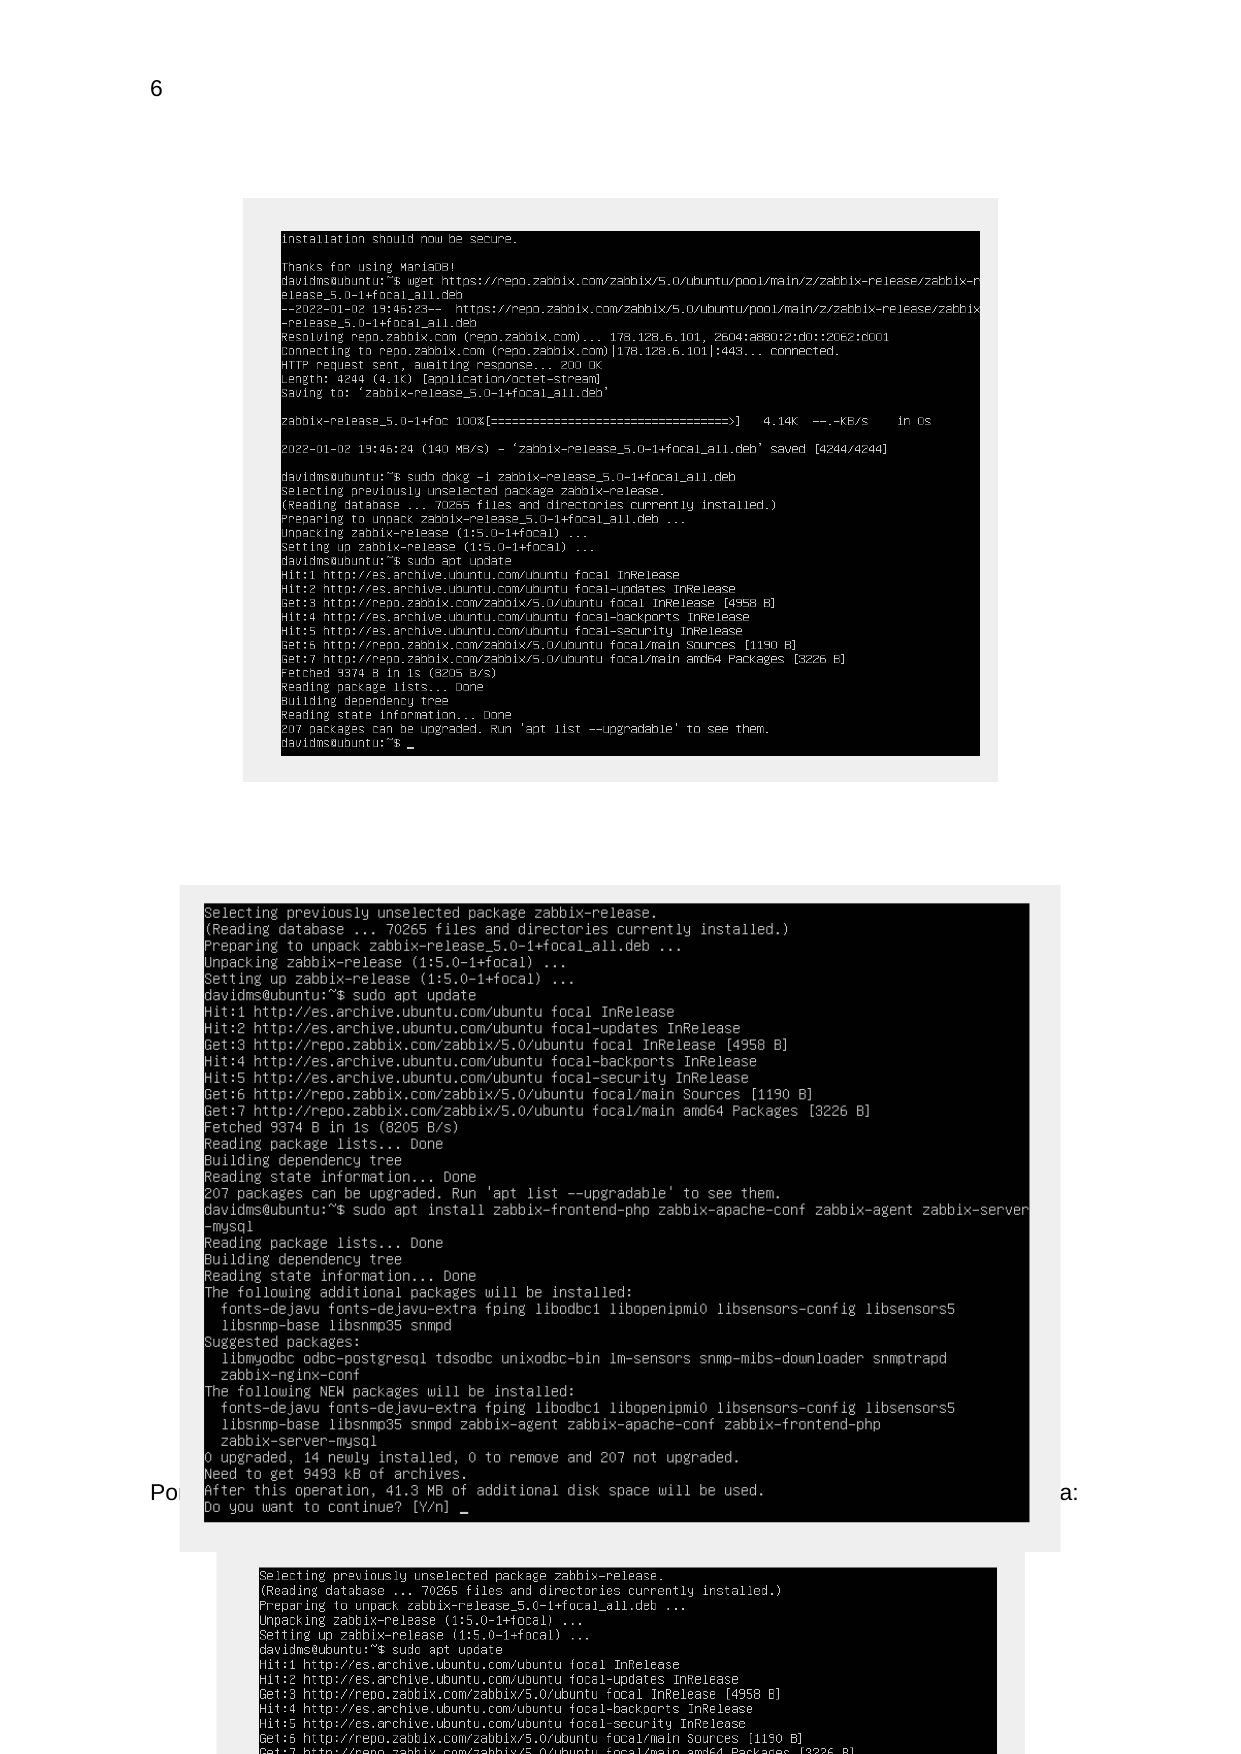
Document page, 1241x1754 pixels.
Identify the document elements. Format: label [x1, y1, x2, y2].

picture [179, 885, 1061, 1754]
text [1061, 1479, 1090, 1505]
picture [242, 198, 999, 782]
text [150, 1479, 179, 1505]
